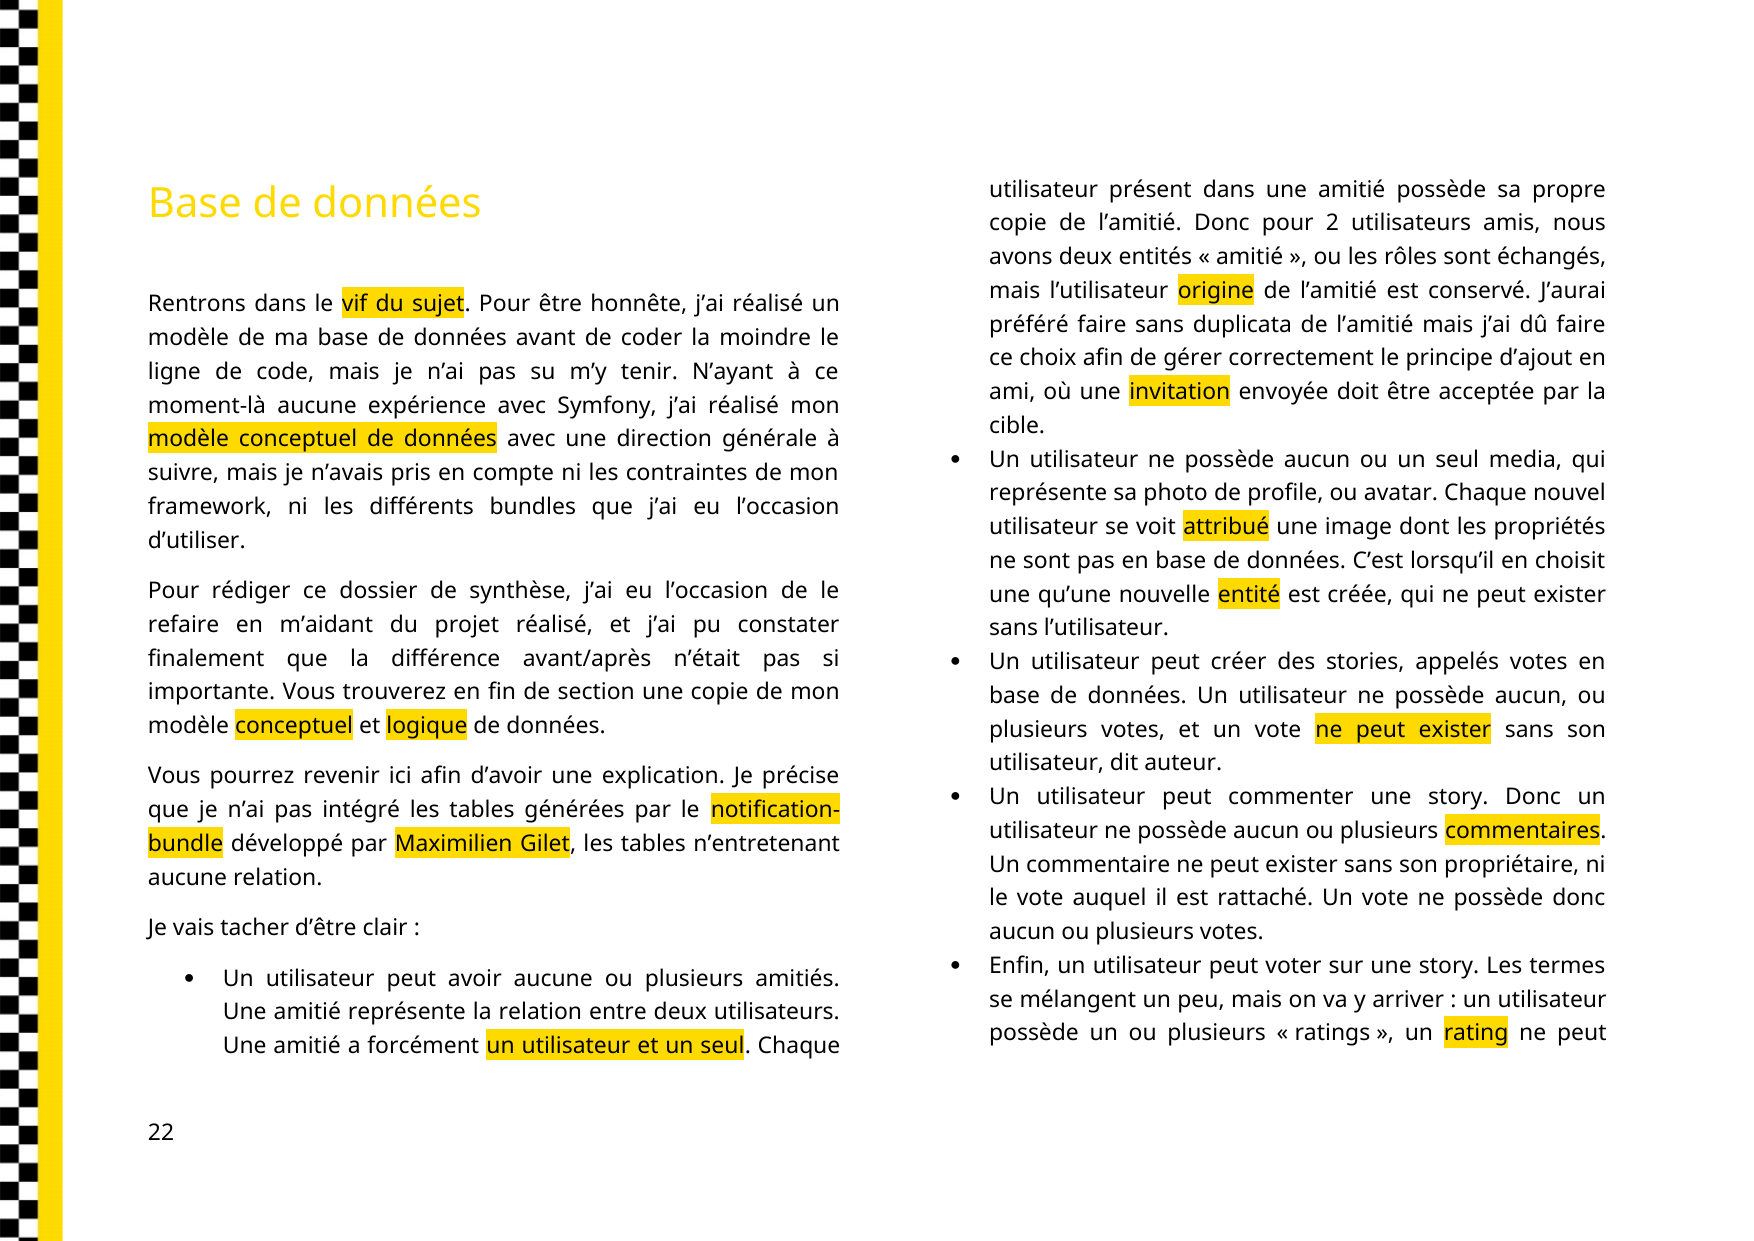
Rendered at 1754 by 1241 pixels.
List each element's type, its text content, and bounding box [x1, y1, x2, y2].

list Un utilisateur peut avoir aucune ou plusieurs amitiés. Une amitié représente la relation entre deux utilisateurs. Une amitié a forcément un utilisateur et un seul. Chaque utilisateur présent dans une amitié possède sa propre copie de l’amitié. Donc pour 2 utilisateurs amis, nous avons deux entités « amitié », ou les rôles sont échangés, mais l’utilisateur origine de l’amitié est conservé. J’aurai préféré faire sans duplicata de l’amitié mais j’ai dû faire ce choix afin de gérer correctement le principe d’ajout en ami, où une invitation envoyée doit être acceptée par la cible. [185, 961, 840, 1060]
list Un utilisateur peut commenter une story. Donc un utilisateur ne possède aucun ou plusieurs commentaires. Un commentaire ne peut exister sans son propriétaire, ni le vote auquel il est rattaché. Un vote ne possède donc aucun ou plusieurs votes. [951, 780, 1606, 946]
list Un utilisateur peut avoir aucune ou plusieurs amitiés. Une amitié représente la relation entre deux utilisateurs. Une amitié a forcément un utilisateur et un seul. Chaque utilisateur présent dans une amitié possède sa propre copie de l’amitié. Donc pour 2 utilisateurs amis, nous avons deux entités « amitié », ou les rôles sont échangés, mais l’utilisateur origine de l’amitié est conservé. J’aurai préféré faire sans duplicata de l’amitié mais j’ai dû faire ce choix afin de gérer correctement le principe d’ajout en ami, où une invitation envoyée doit être acceptée par la cible. [951, 173, 1606, 440]
list Un utilisateur peut créer des stories, appelés votes en base de données. Un utilisateur ne possède aucun, ou plusieurs votes, et un vote ne peut exister sans son utilisateur, dit auteur. [951, 645, 1606, 778]
picture [0, 0, 63, 1241]
text Vous pourrez revenir ici afin d’avoir une explication. Je précise que je n’ai pas intégré les tables générées par le notification-bundle développé par Maximilien Gilet, les tables n’entretenant aucune relation. [148, 759, 840, 892]
text Rentrons dans le vif du sujet. Pour être honnête, j’ai réalisé un modèle de ma base de données avant de coder la moindre le ligne de code, mais je n’ai pas su m’y tenir. N’ayant à ce moment-là aucune expérience avec Symfony, j’ai réalisé mon modèle conceptuel de données avec une direction générale à suivre, mais je n’avais pris en compte ni les contraintes de mon framework, ni les différents bundles que j’ai eu l’occasion d’utiliser. [148, 287, 840, 555]
list Un utilisateur ne possède aucun ou un seul media, qui représente sa photo de profile, ou avatar. Chaque nouvel utilisateur se voit attribué une image dont les propriétés ne sont pas en base de données. C’est lorsqu’il en choisit une qu’une nouvelle entité est créée, qui ne peut exister sans l’utilisateur. [951, 443, 1606, 643]
text Pour rédiger ce dossier de synthèse, j’ai eu l’occasion de le refaire en m’aidant du projet réalisé, et j’ai pu constater finalement que la différence avant/après n’était pas si importante. Vous trouverez en fin de section une copie de mon modèle conceptuel et logique de données. [148, 574, 840, 740]
text Je vais tacher d’être clair : [148, 911, 840, 942]
subtitle Base de données [148, 173, 840, 229]
